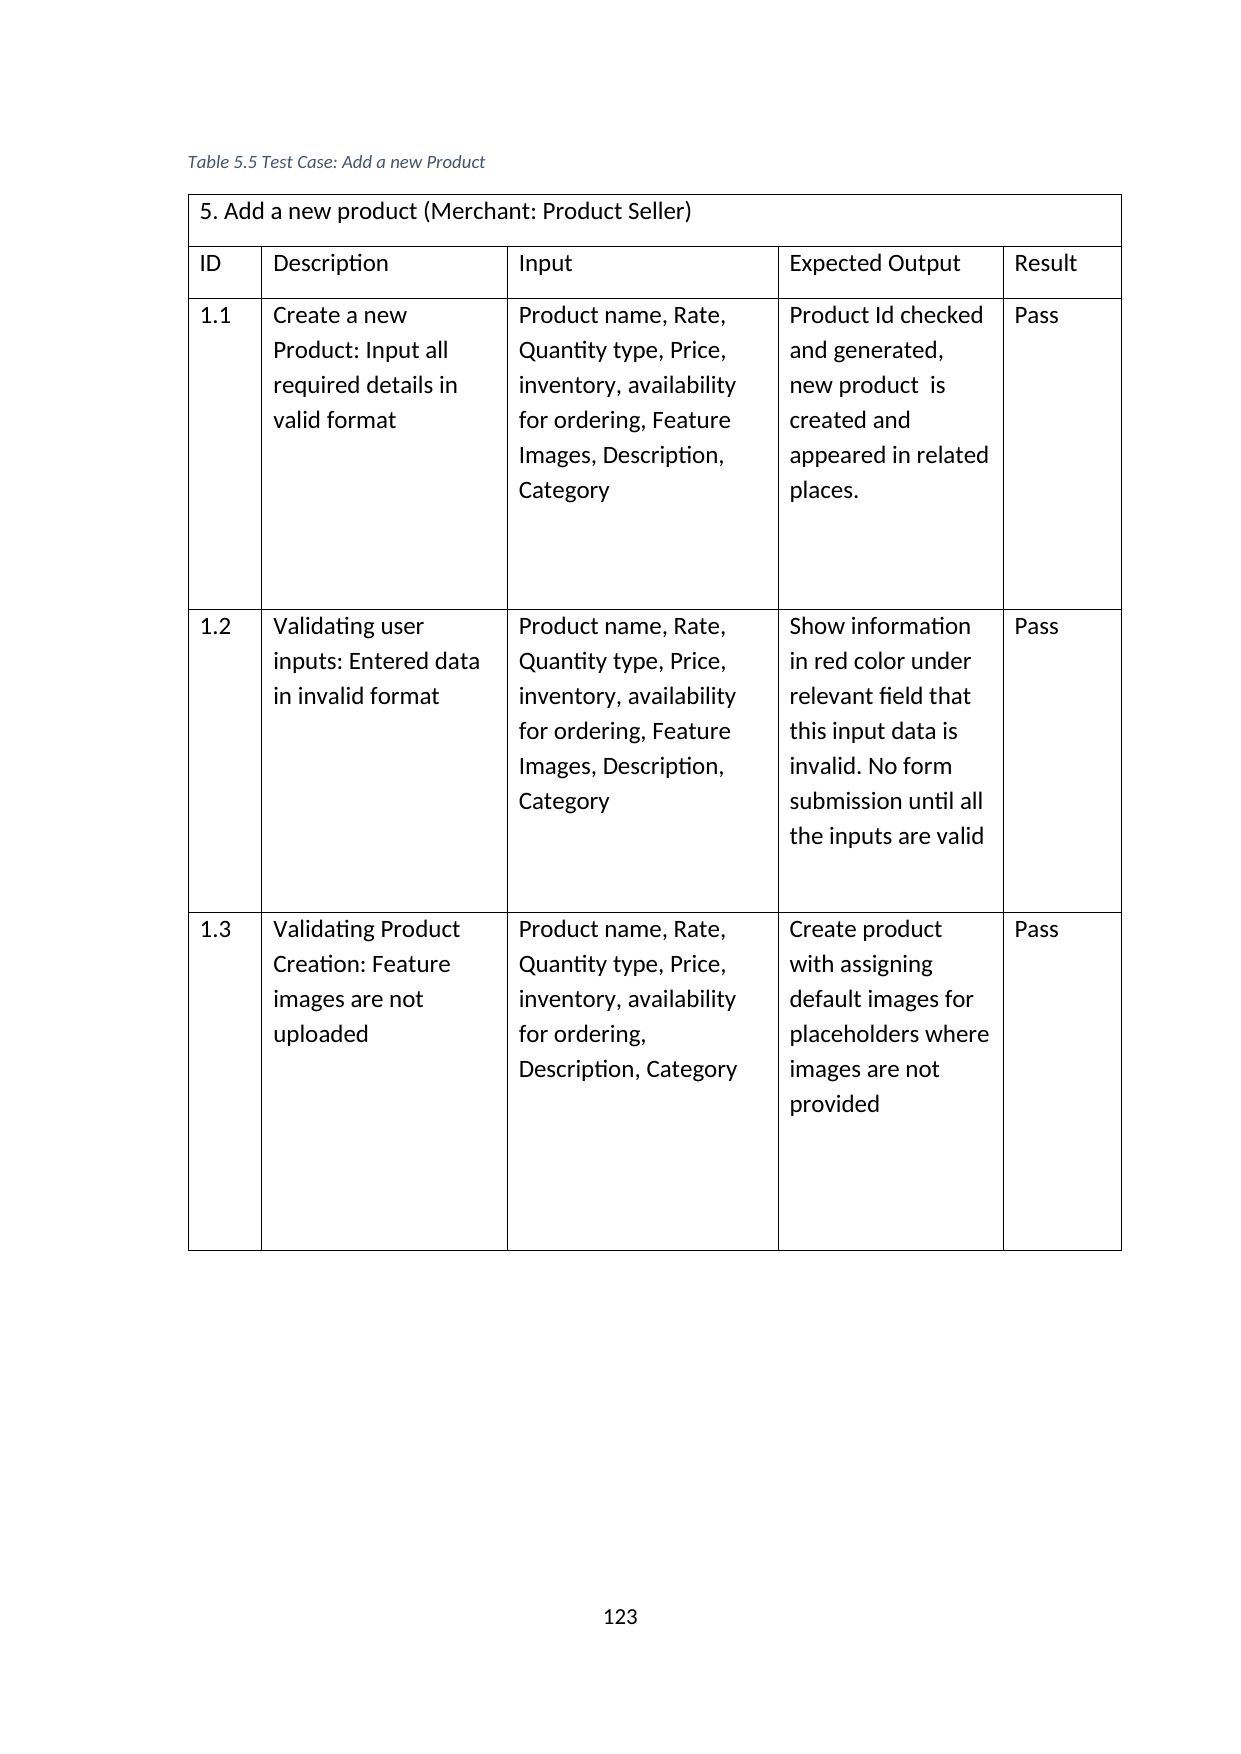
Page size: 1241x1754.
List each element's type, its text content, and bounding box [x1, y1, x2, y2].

text Table 5.5 Test Case: Add a new Product [187, 150, 1053, 173]
table_cell Product name, Rate, Quantity type, Price, inventory, availability for ordering, Feature Images, Description, Category [508, 299, 778, 609]
table_cell Description [262, 247, 507, 298]
table_cell Create product with assigning default images for placeholders where images are not provided [779, 913, 1003, 1250]
table_cell Validating Product Creation: Feature images are not uploaded [262, 913, 507, 1250]
table_cell Pass [1004, 299, 1121, 609]
table_cell Create a new Product: Input all required details in valid format [262, 299, 507, 609]
table_header 5. Add a new product (Merchant: Product Seller) [189, 195, 1121, 246]
table_cell Show information in red color under relevant field that this input data is invalid. No form submission until all the inputs are valid [779, 610, 1003, 912]
table_cell Pass [1004, 610, 1121, 912]
table_cell ID [189, 247, 261, 298]
table_cell Result [1004, 247, 1121, 298]
table_cell Product name, Rate, Quantity type, Price, inventory, availability for ordering, Feature Images, Description, Category [508, 610, 778, 912]
table_cell 1.3 [189, 913, 261, 1250]
table_cell Validating user inputs: Entered data in invalid format [262, 610, 507, 912]
table_cell 1.1 [189, 299, 261, 609]
table_cell Input [508, 247, 778, 298]
table_cell Pass [1004, 913, 1121, 1250]
table_cell Product Id checked and generated, new product is created and appeared in related places. [779, 299, 1003, 609]
table_cell Expected Output [779, 247, 1003, 298]
table_cell Product name, Rate, Quantity type, Price, inventory, availability for ordering, Description, Category [508, 913, 778, 1250]
table_cell 1.2 [189, 610, 261, 912]
